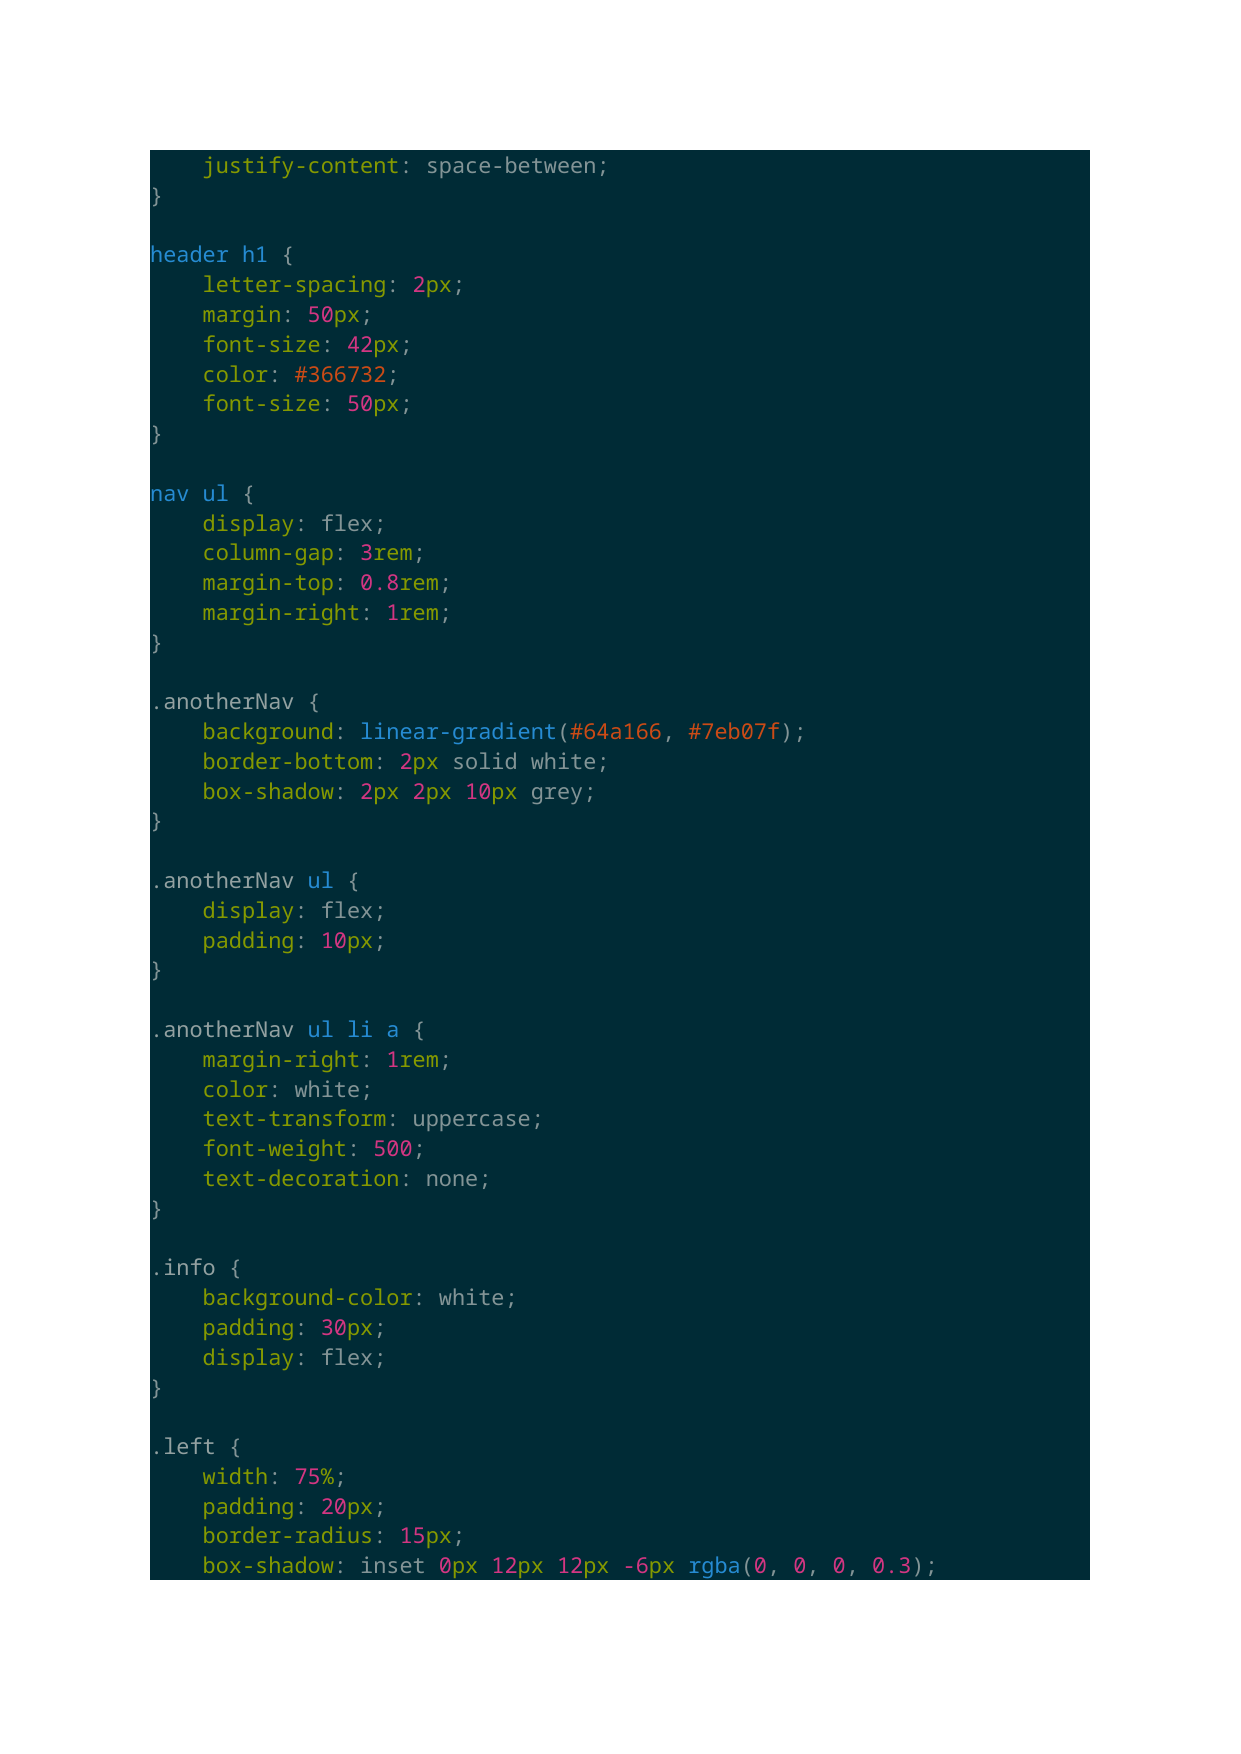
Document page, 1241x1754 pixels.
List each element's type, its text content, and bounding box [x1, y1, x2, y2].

text .anotherNav { [150, 686, 1090, 716]
text border-radius: 15px; [150, 1520, 1090, 1550]
text background-color: white; [150, 1282, 1090, 1312]
text border-bottom: 2px solid white; [150, 746, 1090, 776]
text display: flex; [150, 895, 1090, 924]
text } [150, 627, 1090, 656]
text } [150, 954, 1090, 984]
text text-transform: uppercase; [150, 1103, 1090, 1133]
text nav ul { [150, 478, 1090, 507]
text header h1 { [150, 239, 1090, 269]
text padding: 20px; [150, 1491, 1090, 1520]
text .anotherNav ul { [150, 865, 1090, 895]
text margin: 50px; [150, 299, 1090, 329]
text background: linear-gradient(#64a166, #7eb07f); [150, 716, 1090, 746]
text .anotherNav ul li a { [150, 1014, 1090, 1044]
text } [150, 1371, 1090, 1401]
text .left { [150, 1431, 1090, 1461]
text font-size: 50px; [150, 388, 1090, 418]
text font-weight: 500; [150, 1133, 1090, 1163]
text } [150, 805, 1090, 835]
text box-shadow: 2px 2px 10px grey; [150, 776, 1090, 805]
text } [150, 1193, 1090, 1222]
text } [150, 418, 1090, 448]
text padding: 10px; [150, 924, 1090, 954]
text .info { [150, 1252, 1090, 1282]
text padding: 30px; [150, 1312, 1090, 1342]
text margin-right: 1rem; [150, 597, 1090, 627]
text margin-right: 1rem; [150, 1044, 1090, 1073]
text margin-top: 0.8rem; [150, 567, 1090, 597]
text width: 75%; [150, 1461, 1090, 1491]
text display: flex; [150, 507, 1090, 537]
text display: flex; [150, 1342, 1090, 1371]
text font-size: 42px; [150, 329, 1090, 358]
text column-gap: 3rem; [150, 537, 1090, 567]
text box-shadow: inset 0px 12px 12px -6px rgba(0, 0, 0, 0.3); [150, 1550, 1090, 1580]
text text-decoration: none; [150, 1163, 1090, 1193]
text color: #366732; [150, 358, 1090, 388]
text justify-content: space-between; [150, 150, 1090, 180]
text letter-spacing: 2px; [150, 269, 1090, 299]
text } [150, 180, 1090, 209]
text color: white; [150, 1073, 1090, 1103]
